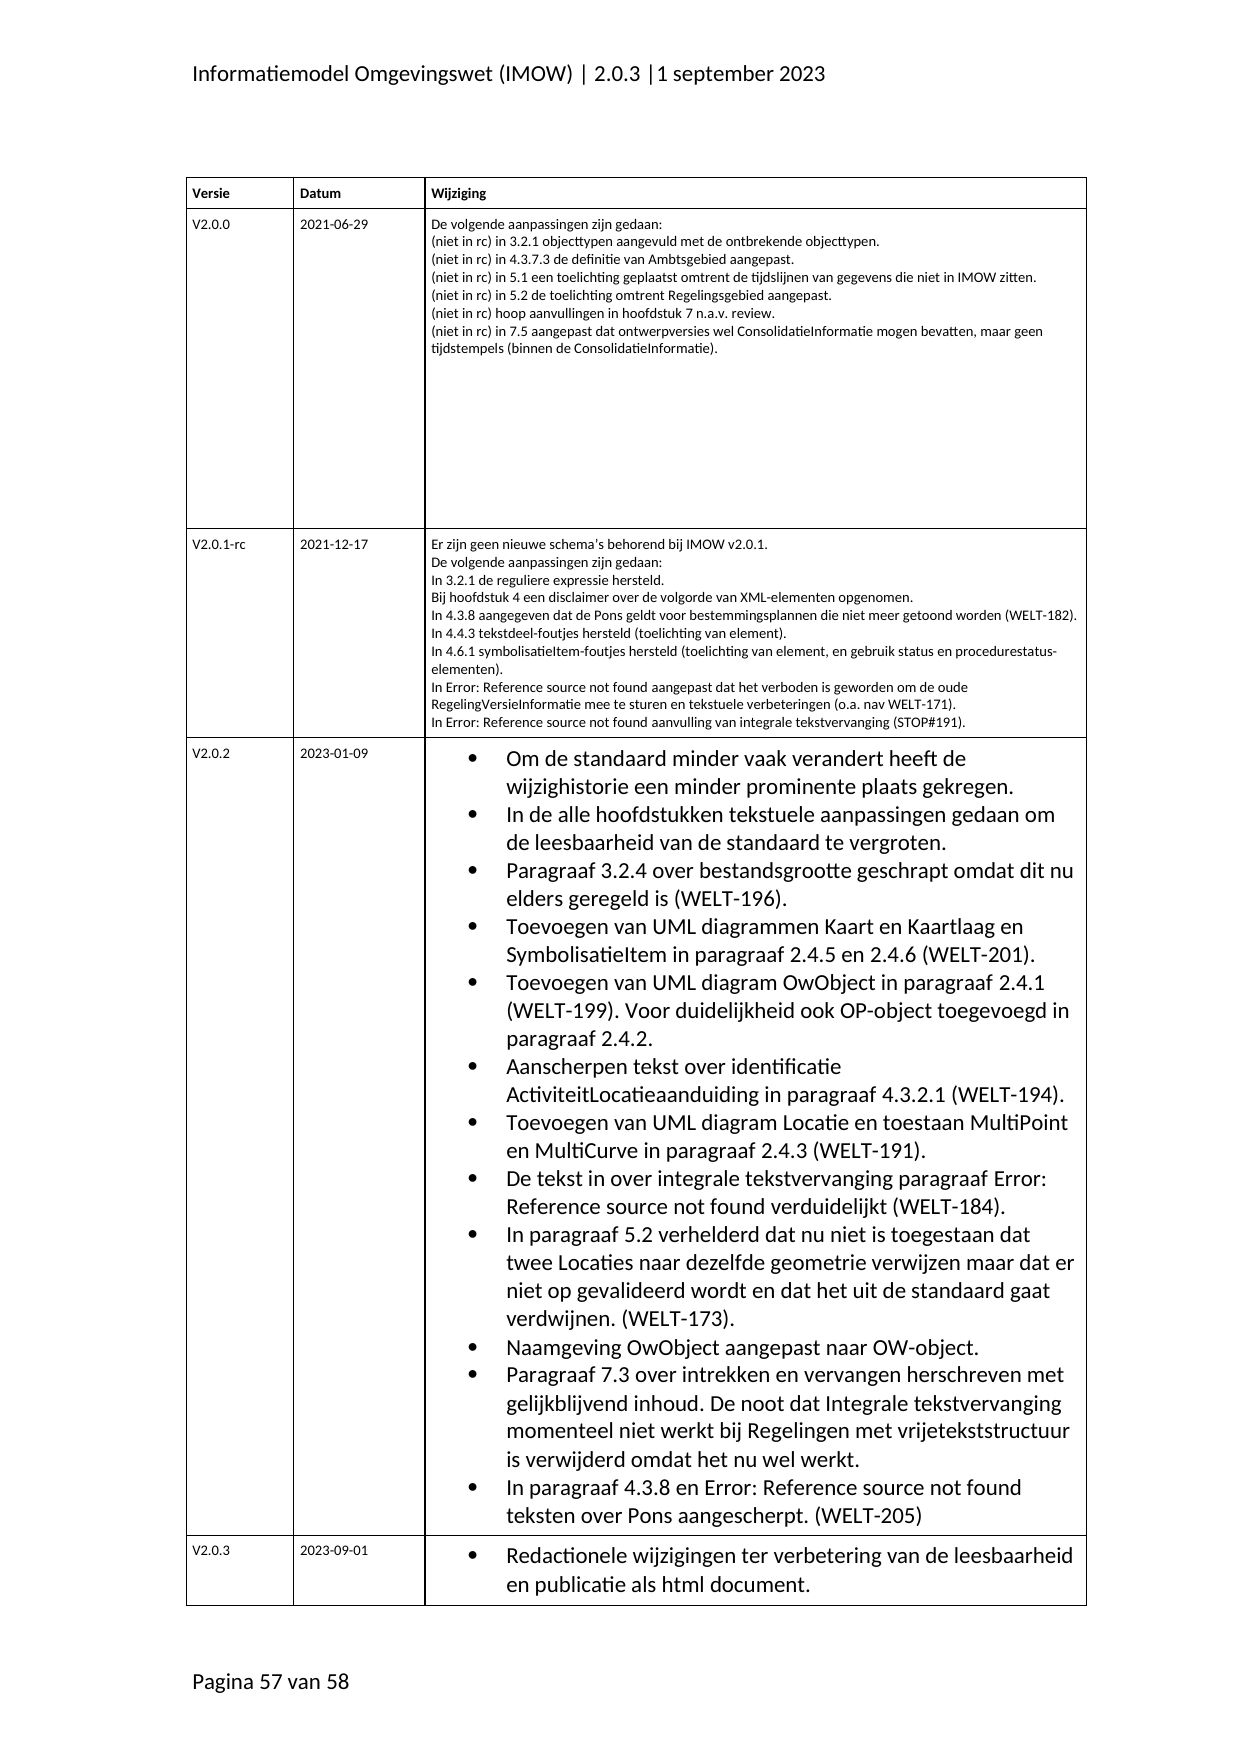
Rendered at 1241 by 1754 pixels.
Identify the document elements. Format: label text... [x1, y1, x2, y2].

table_cell V2.0.1-rc [187, 529, 293, 737]
table_cell 2021-12-17 [294, 529, 424, 737]
table_cell Er zijn geen nieuwe schema’s behorend bij IMOW v2.0.1. De volgende aanpassingen zijn gedaan: In 3.2.1 de reguliere expressie hersteld. Bij hoofdstuk 4 een disclaimer over de volgorde van XML-elementen opgenomen. In 4.3.8 aangegeven dat de Pons geldt voor bestemmingsplannen die niet meer getoond worden (WELT-182). In 4.4.3 tekstdeel-foutjes hersteld (toelichting van element). In 4.6.1 symbolisatieItem-foutjes hersteld (toelichting van element, en gebruik status en procedurestatus-elementen). In 0 aangepast dat het verboden is geworden om de oude RegelingVersieInformatie mee te sturen en tekstuele verbeteringen (o.a. nav WELT-171). In 7.3.2 aanvulling van integrale tekstvervanging (STOP#191). [426, 529, 1086, 737]
table_cell V2.0.2 [187, 738, 293, 1535]
table_cell 2023-09-01 [294, 1536, 424, 1605]
table_cell De volgende aanpassingen zijn gedaan: (niet in rc) in 3.2.1 objecttypen aangevuld met de ontbrekende objecttypen. (niet in rc) in 4.3.7.3 de definitie van Ambtsgebied aangepast. (niet in rc) in 5.1 een toelichting geplaatst omtrent de tijdslijnen van gegevens die niet in IMOW zitten. (niet in rc) in 5.2 de toelichting omtrent Regelingsgebied aangepast. (niet in rc) hoop aanvullingen in hoofdstuk 7 n.a.v. review. (niet in rc) in 7.5 aangepast dat ontwerpversies wel ConsolidatieInformatie mogen bevatten, maar geen tijdstempels (binnen de ConsolidatieInformatie). [426, 209, 1086, 528]
table_header Versie [187, 178, 293, 208]
table_header Datum [294, 178, 424, 208]
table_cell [426, 1536, 1086, 1605]
table_cell V2.0.0 [187, 209, 293, 528]
table_cell V2.0.3 [187, 1536, 293, 1605]
table_cell Om de standaard minder vaak verandert heeft de wijzighistorie een minder prominente plaats gekregen. In de alle hoofdstukken tekstuele aanpassingen gedaan om de leesbaarheid van de standaard te vergroten. Paragraaf 3.2.4 over bestandsgrootte geschrapt omdat dit nu elders geregeld is (WELT-196). Toevoegen van UML diagrammen Kaart en Kaartlaag en SymbolisatieItem in paragraaf 2.4.4 en 2.4.5 (WELT-201). Toevoegen van UML diagram OwObject in paragraaf 2.4.1 (WELT-199). Voor duidelijkheid ook OP-object toegevoegd in paragraaf 2.4.2. Aanscherpen tekst over identificatie ActiviteitLocatieaanduiding in paragraaf 4.3.2.1 (WELT-194). Toevoegen van UML diagram Locatie en toestaan MultiPoint en MultiCurve in paragraaf 2.4.3 (WELT-191). De tekst in over integrale tekstvervanging paragraaf 7.3.2 verduidelijkt (WELT-184). In paragraaf 5.2 verhelderd dat nu niet is toegestaan dat twee Locaties naar dezelfde geometrie verwijzen maar dat er niet op gevalideerd wordt en dat het uit de standaard gaat verdwijnen. (WELT-173). Naamgeving OwObject aangepast naar OW-object. Paragraaf 7.3 over intrekken en vervangen herschreven met gelijkblijvend inhoud. De noot dat Integrale tekstvervanging momenteel niet werkt bij Regelingen met vrijetekststructuur is verwijderd omdat het nu wel werkt. In paragraaf 4.3.8 en 7.3.1 teksten over Pons aangescherpt. (WELT-205) [426, 738, 1086, 1535]
table_header Wijziging [426, 178, 1086, 208]
table_cell 2021-06-29 [294, 209, 424, 528]
table_cell 2023-01-09 [294, 738, 424, 1535]
